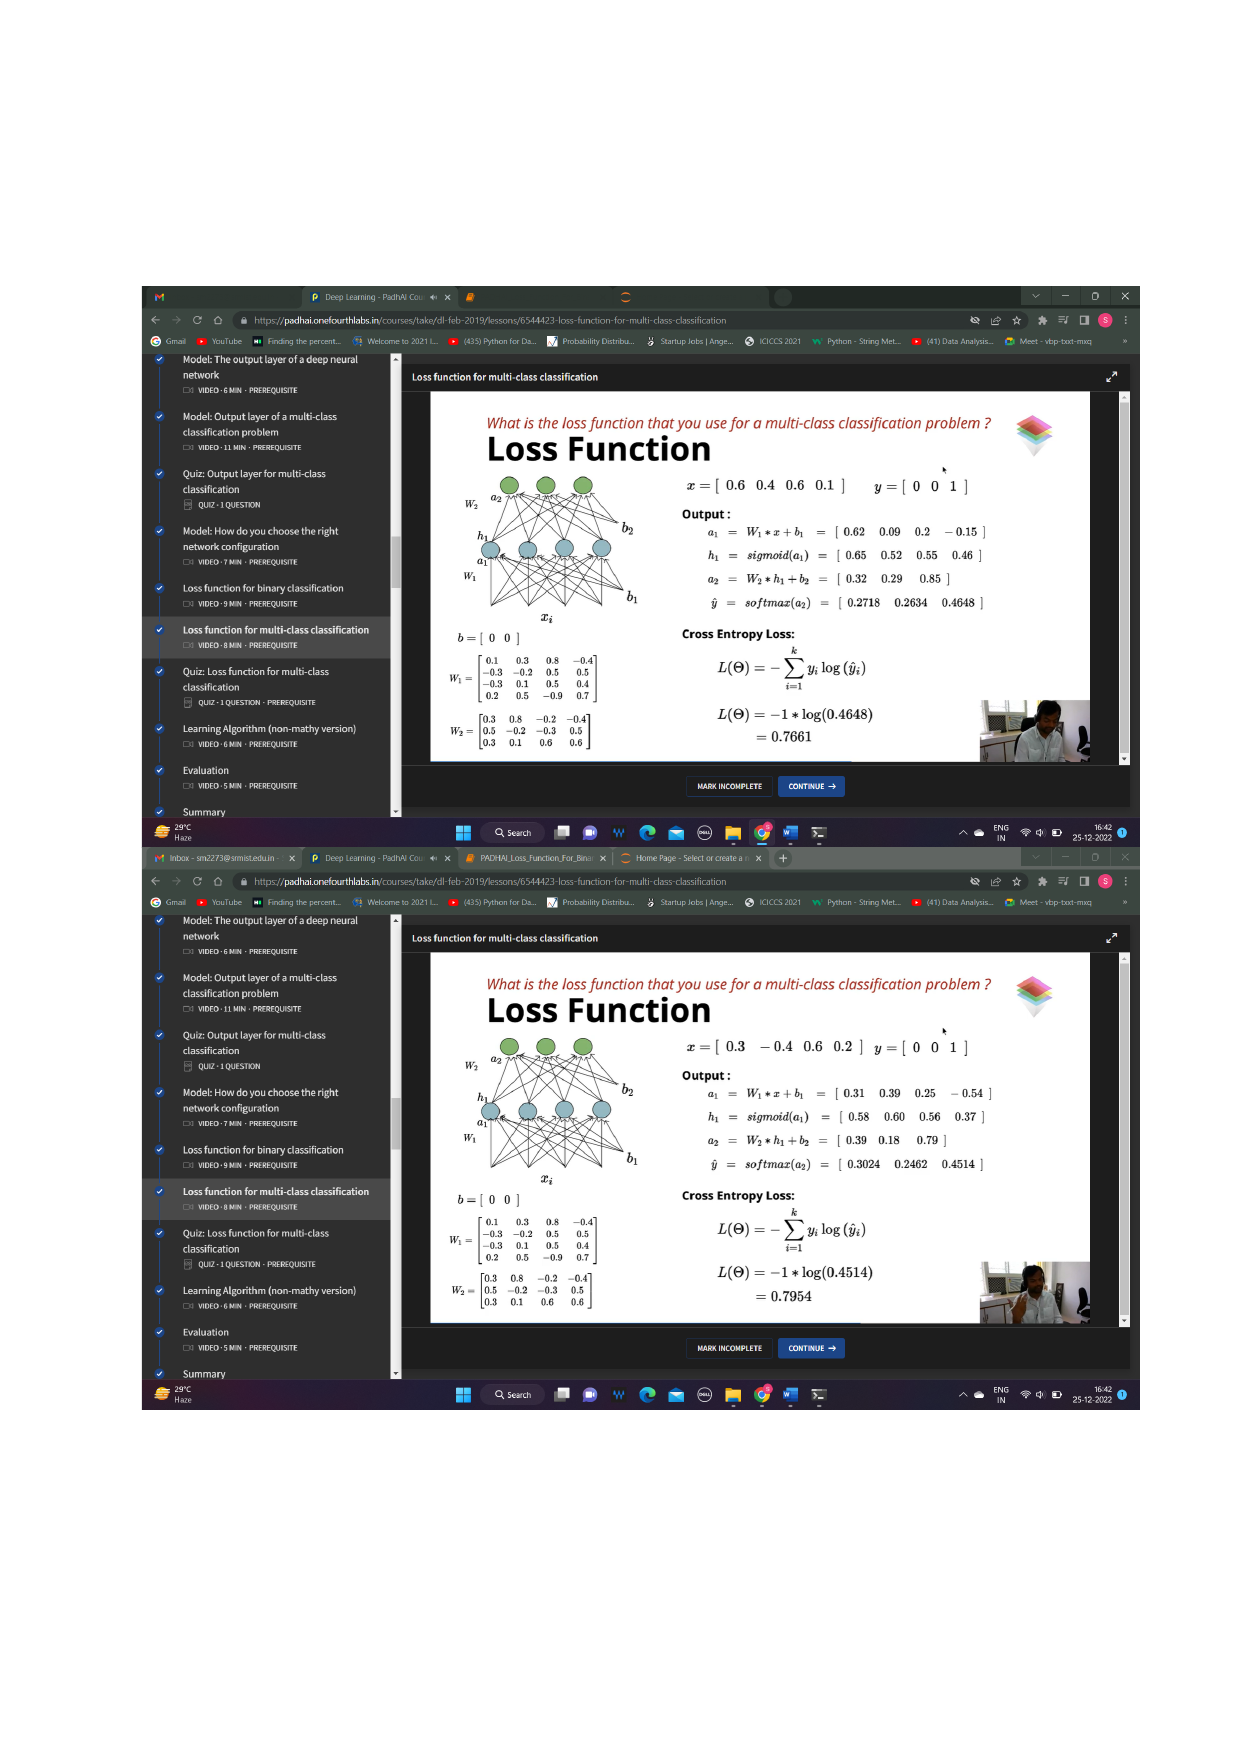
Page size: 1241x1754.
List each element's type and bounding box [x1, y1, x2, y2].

picture [141, 286, 1140, 1410]
